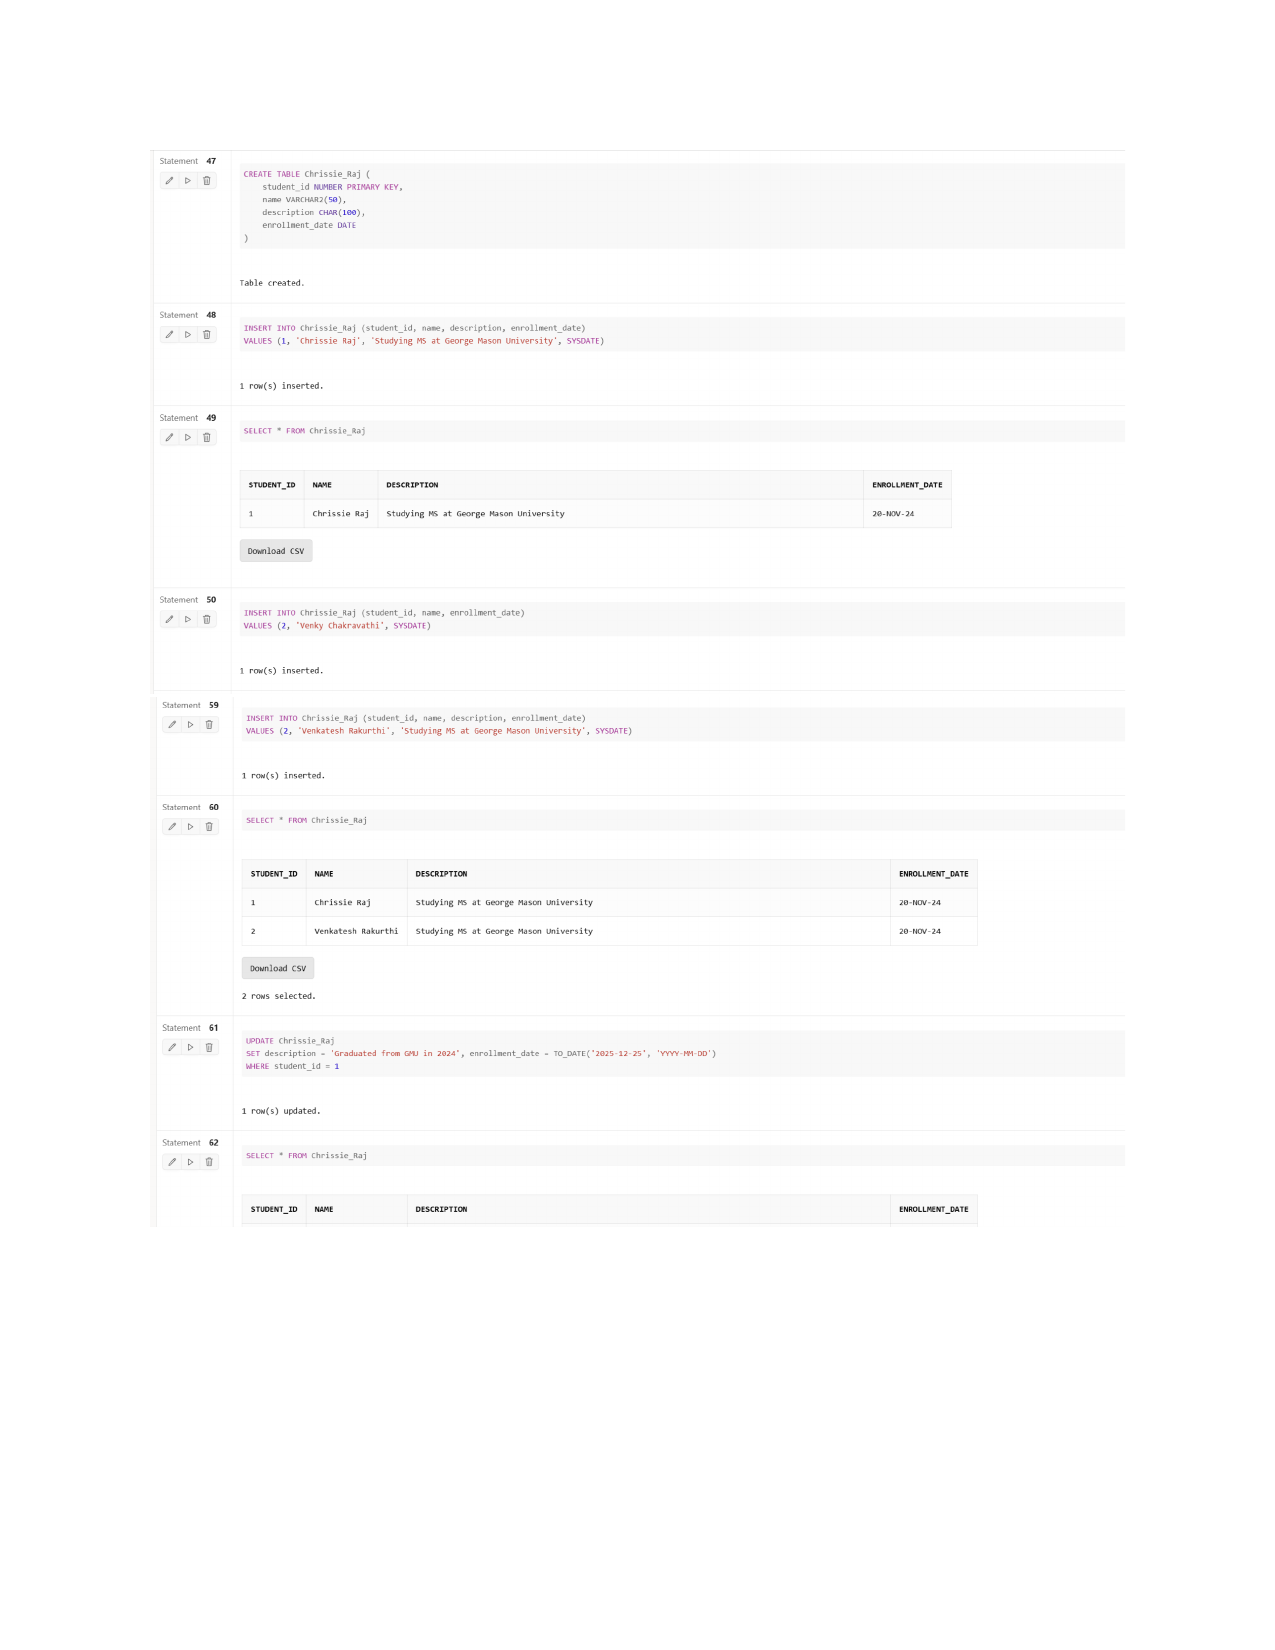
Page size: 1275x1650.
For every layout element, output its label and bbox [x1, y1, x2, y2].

picture [150, 697, 1125, 1227]
picture [150, 150, 1125, 694]
